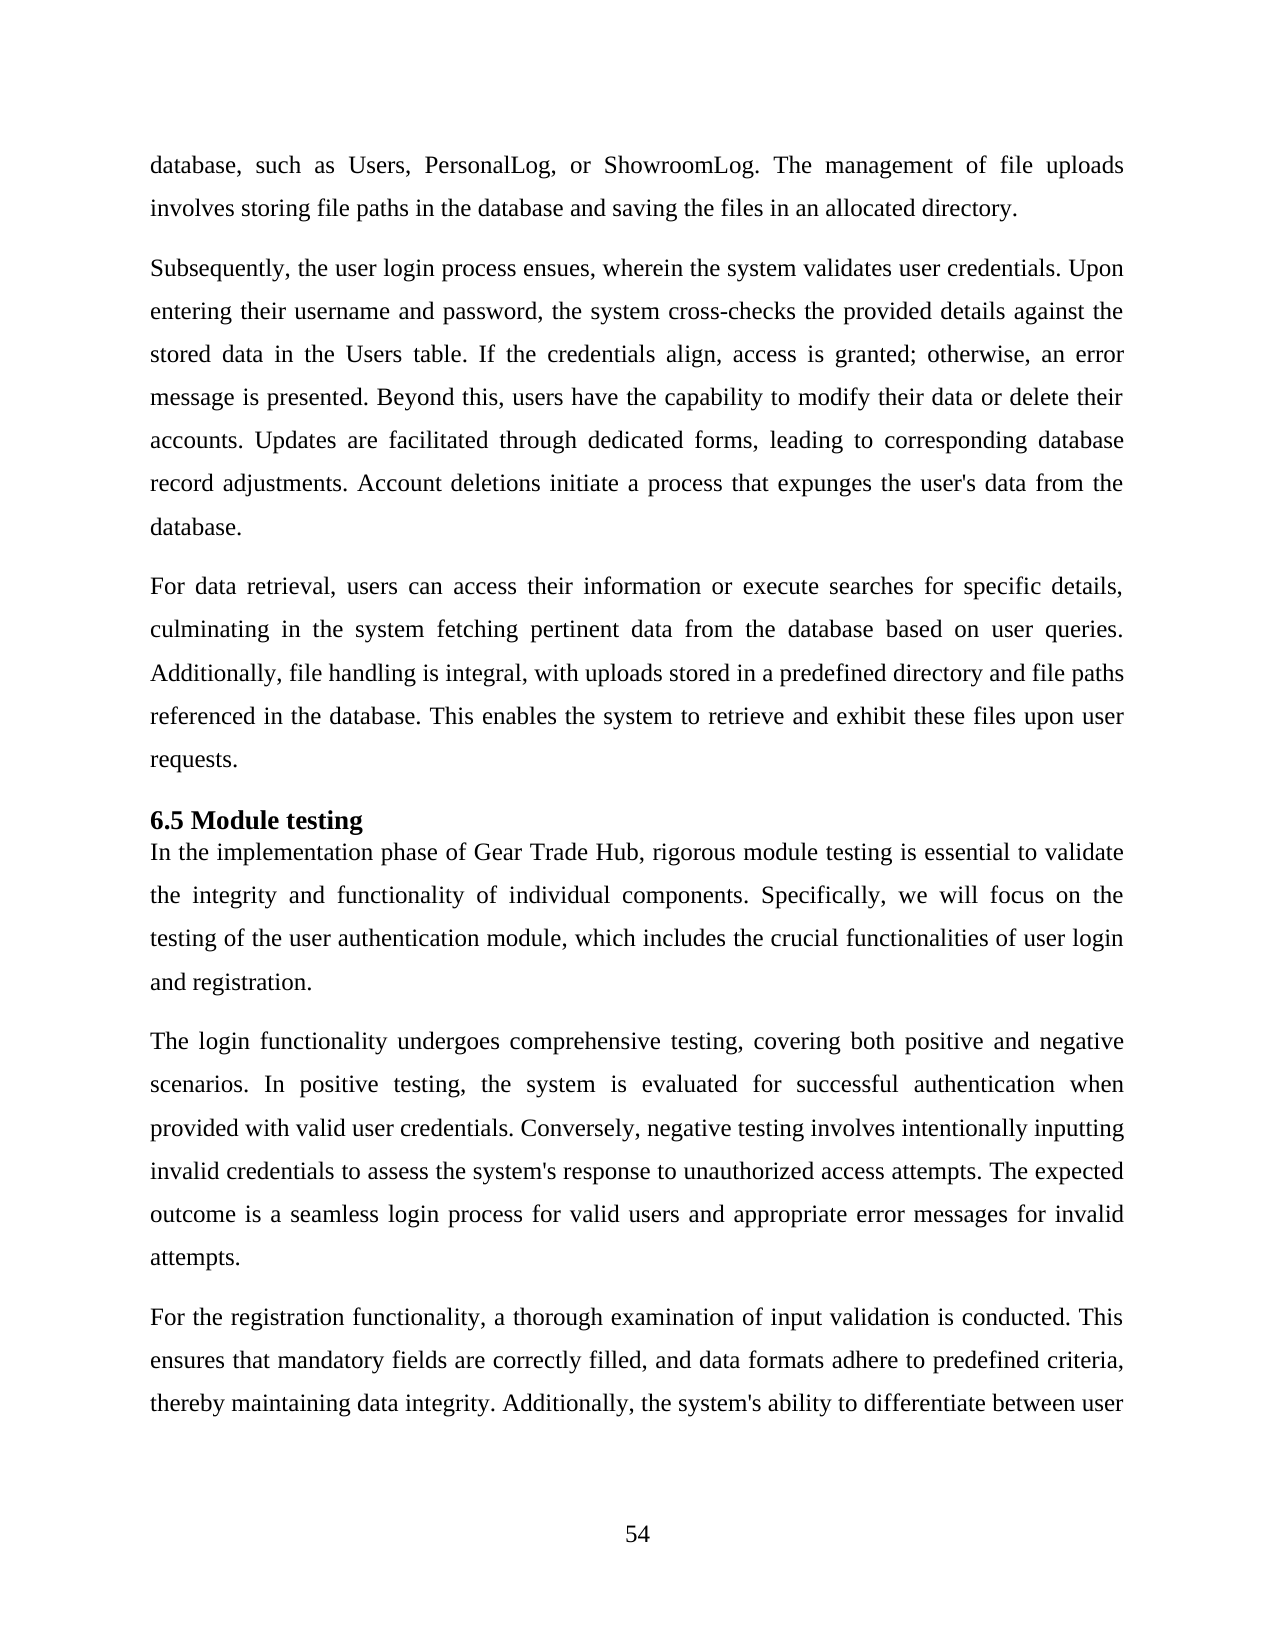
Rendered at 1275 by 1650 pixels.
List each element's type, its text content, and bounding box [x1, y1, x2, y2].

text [150, 150, 1125, 222]
subtitle 6.5 Module testing [150, 804, 1125, 835]
text For data retrieval, users can access their information or execute searches for specific details, culminating in the system fetching pertinent data from the database based on user queries. Additionally, file handling is integral, with uploads stored in a predefined directory and file paths referenced in the database. This enables the system to retrieve and exhibit these files upon user requests. [150, 571, 1125, 773]
text In the implementation phase of Gear Trade Hub, rigorous module testing is essential to validate the integrity and functionality of individual components. Specifically, we will focus on the testing of the user authentication module, which includes the crucial functionalities of user login and registration. [150, 837, 1125, 995]
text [150, 1302, 1125, 1417]
text The login functionality undergoes comprehensive testing, covering both positive and negative scenarios. In positive testing, the system is evaluated for successful authentication when provided with valid user credentials. Conversely, negative testing involves intentionally inputting invalid credentials to assess the system's response to unauthorized access attempts. The expected outcome is a seamless login process for valid users and appropriate error messages for invalid attempts. [150, 1026, 1125, 1271]
text Subsequently, the user login process ensues, wherein the system validates user credentials. Upon entering their username and password, the system cross-checks the provided details against the stored data in the Users table. If the credentials align, access is granted; otherwise, an error message is presented. Beyond this, users have the capability to modify their data or delete their accounts. Updates are facilitated through dedicated forms, leading to corresponding database record adjustments. Account deletions initiate a process that expunges the user's data from the database. [150, 253, 1125, 540]
